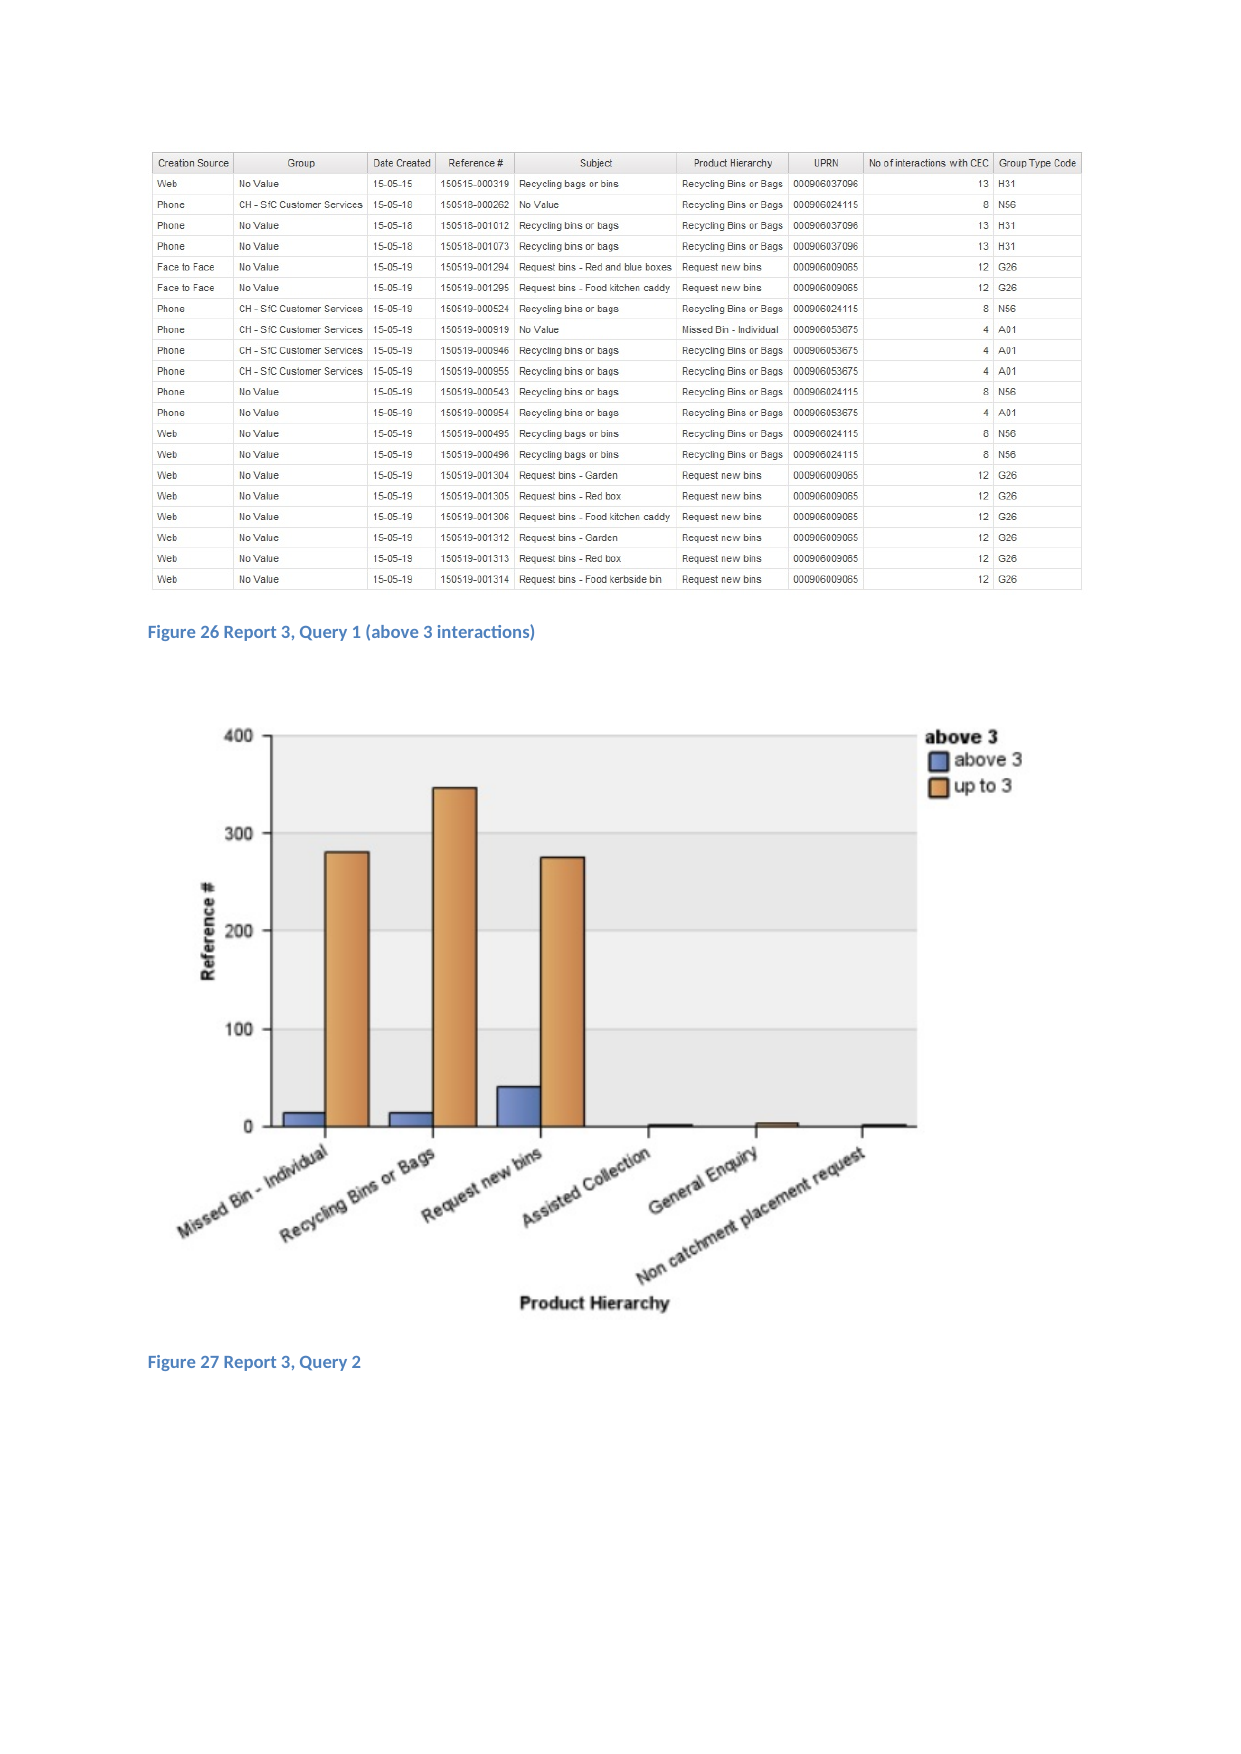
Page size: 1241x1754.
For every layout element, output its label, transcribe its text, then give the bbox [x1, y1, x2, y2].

picture [147, 147, 1093, 595]
picture [147, 716, 1093, 1330]
